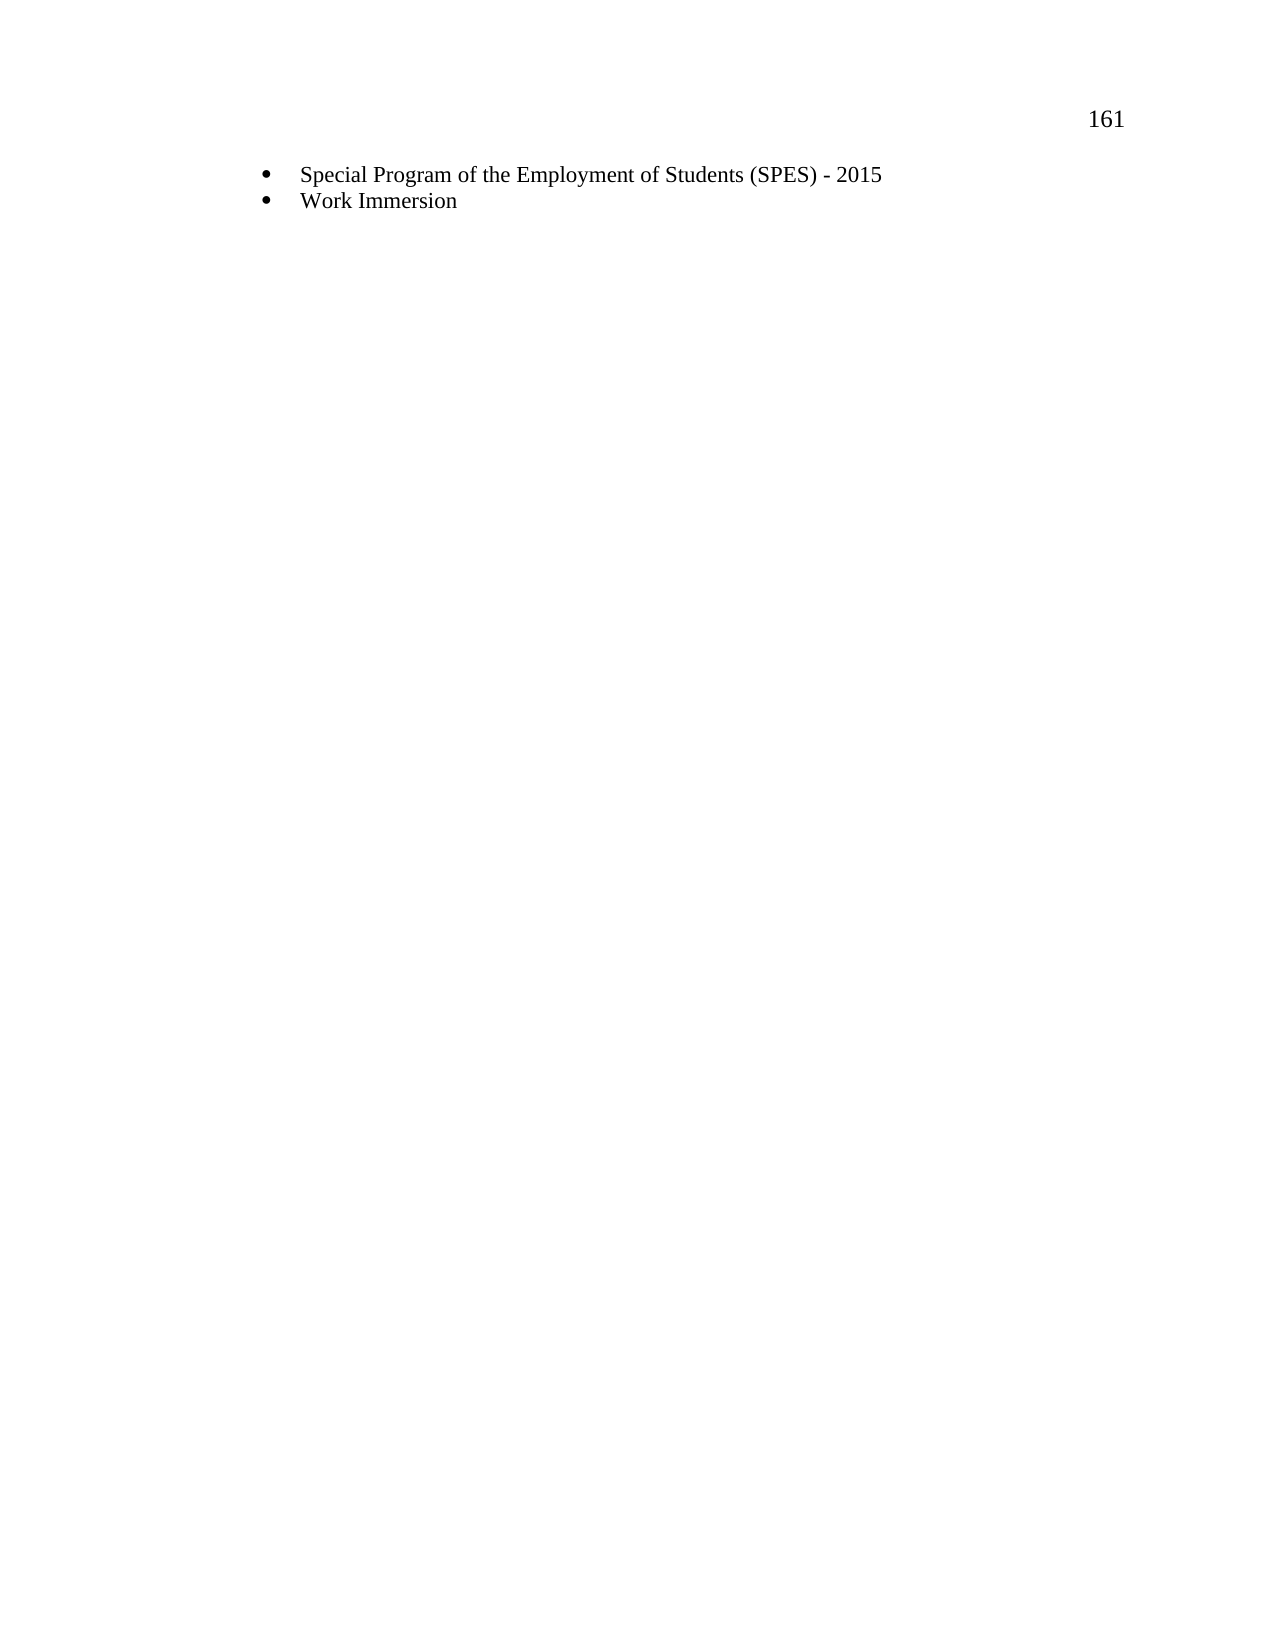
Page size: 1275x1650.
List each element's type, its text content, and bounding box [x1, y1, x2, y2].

list Special Program of the Employment of Students (SPES) - 2015 [262, 161, 1125, 188]
list Work Immersion [262, 188, 1125, 214]
